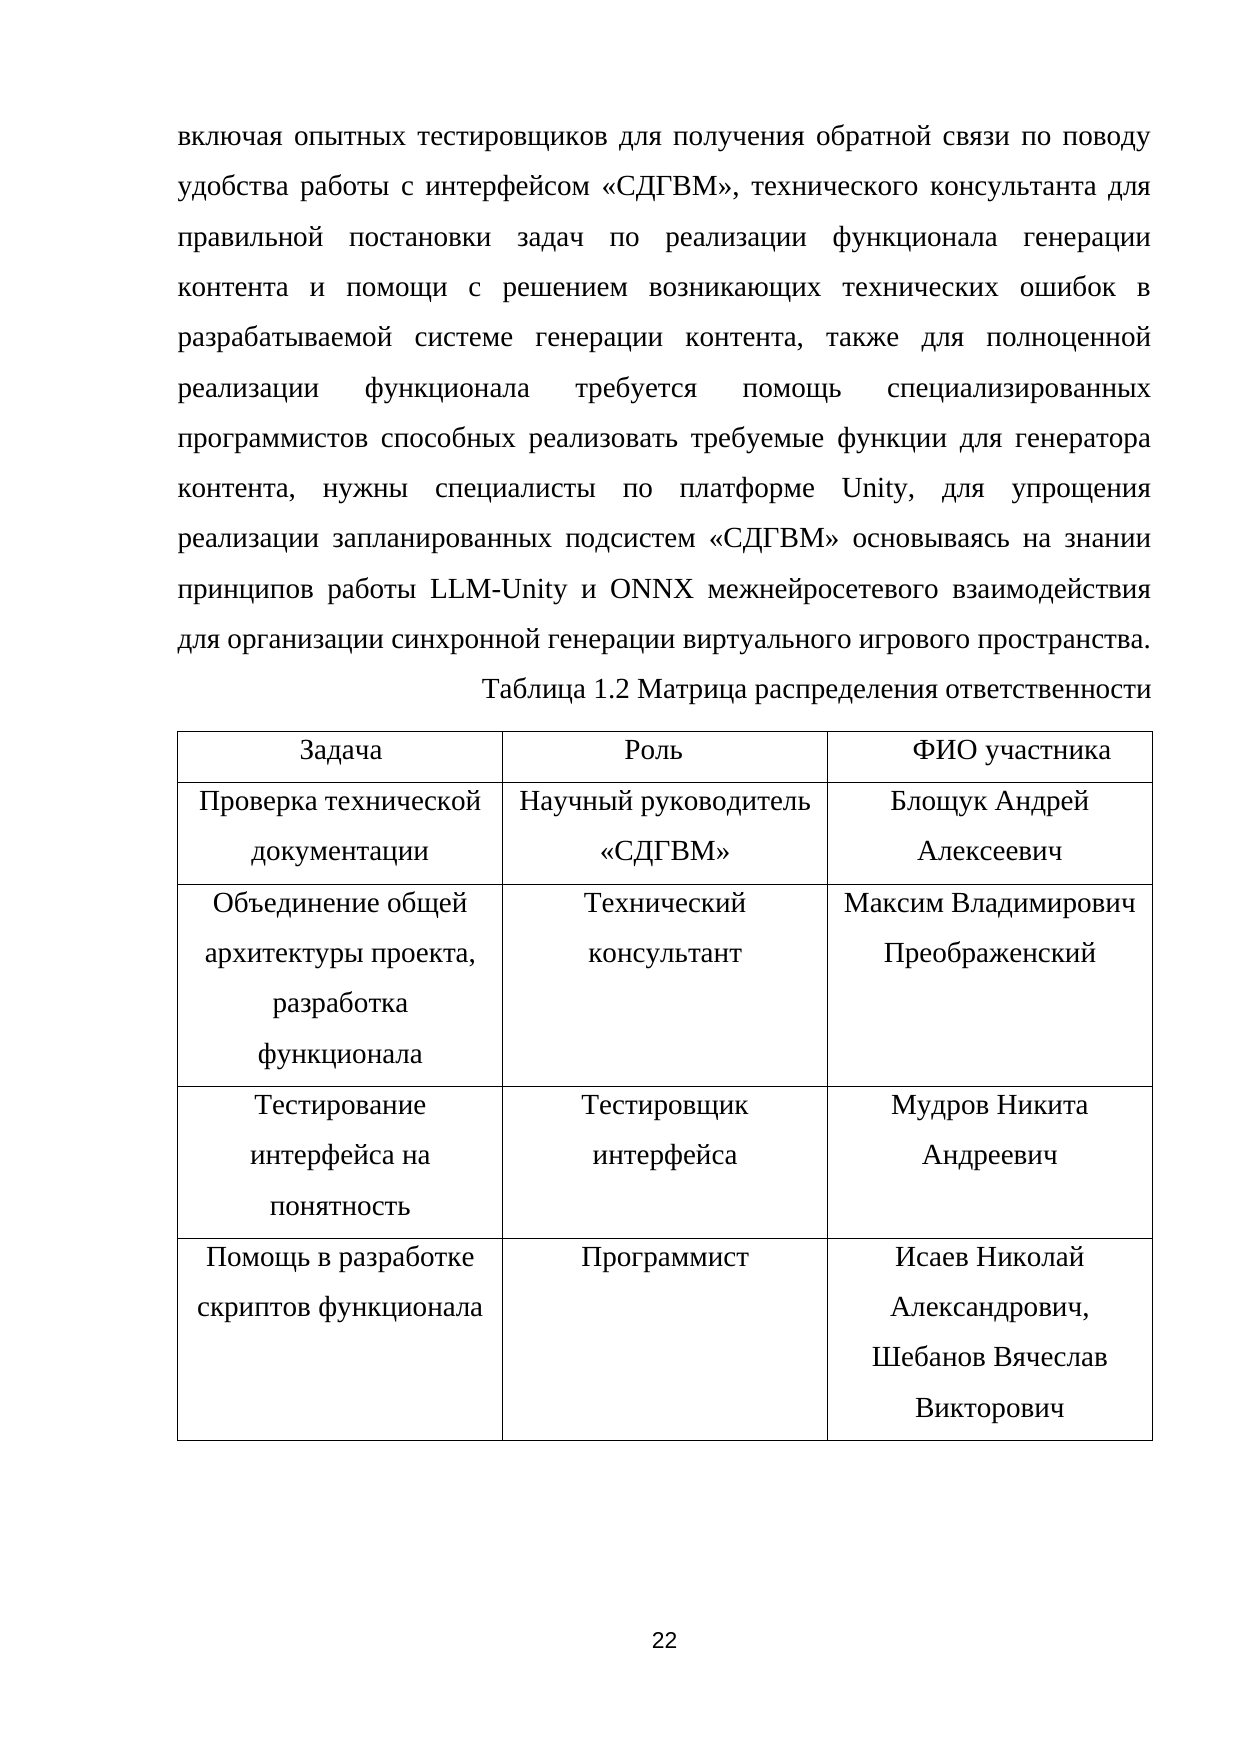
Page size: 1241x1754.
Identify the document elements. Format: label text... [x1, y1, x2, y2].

table_header Роль [503, 732, 827, 782]
table_cell Программист [503, 1239, 827, 1440]
table_cell Научный руководитель «СДГВМ» [503, 783, 827, 884]
table_cell Объединение общей архитектуры проекта, разработка функционала [178, 885, 502, 1086]
table_cell Проверка технической документации [178, 783, 502, 884]
table_cell Блощук Андрей Алексеевич [828, 783, 1152, 884]
table_cell Исаев Николай Александрович, Шебанов Вячеслав Викторович [828, 1239, 1152, 1440]
table_cell Тестировщик интерфейса [503, 1087, 827, 1238]
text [177, 118, 1152, 655]
table_cell Технический консультант [503, 885, 827, 1086]
table_cell Мудров Никита Андреевич [828, 1087, 1152, 1238]
table_header ФИО участника [828, 732, 1152, 782]
table_cell Помощь в разработке скриптов функционала [178, 1239, 502, 1440]
table_cell Тестирование интерфейса на понятность [178, 1087, 502, 1238]
table_header Задача [178, 732, 502, 782]
text Таблица 1.2 Матрица распределения ответственности [177, 672, 1152, 705]
table_cell Максим Владимирович Преображенский [828, 885, 1152, 1086]
